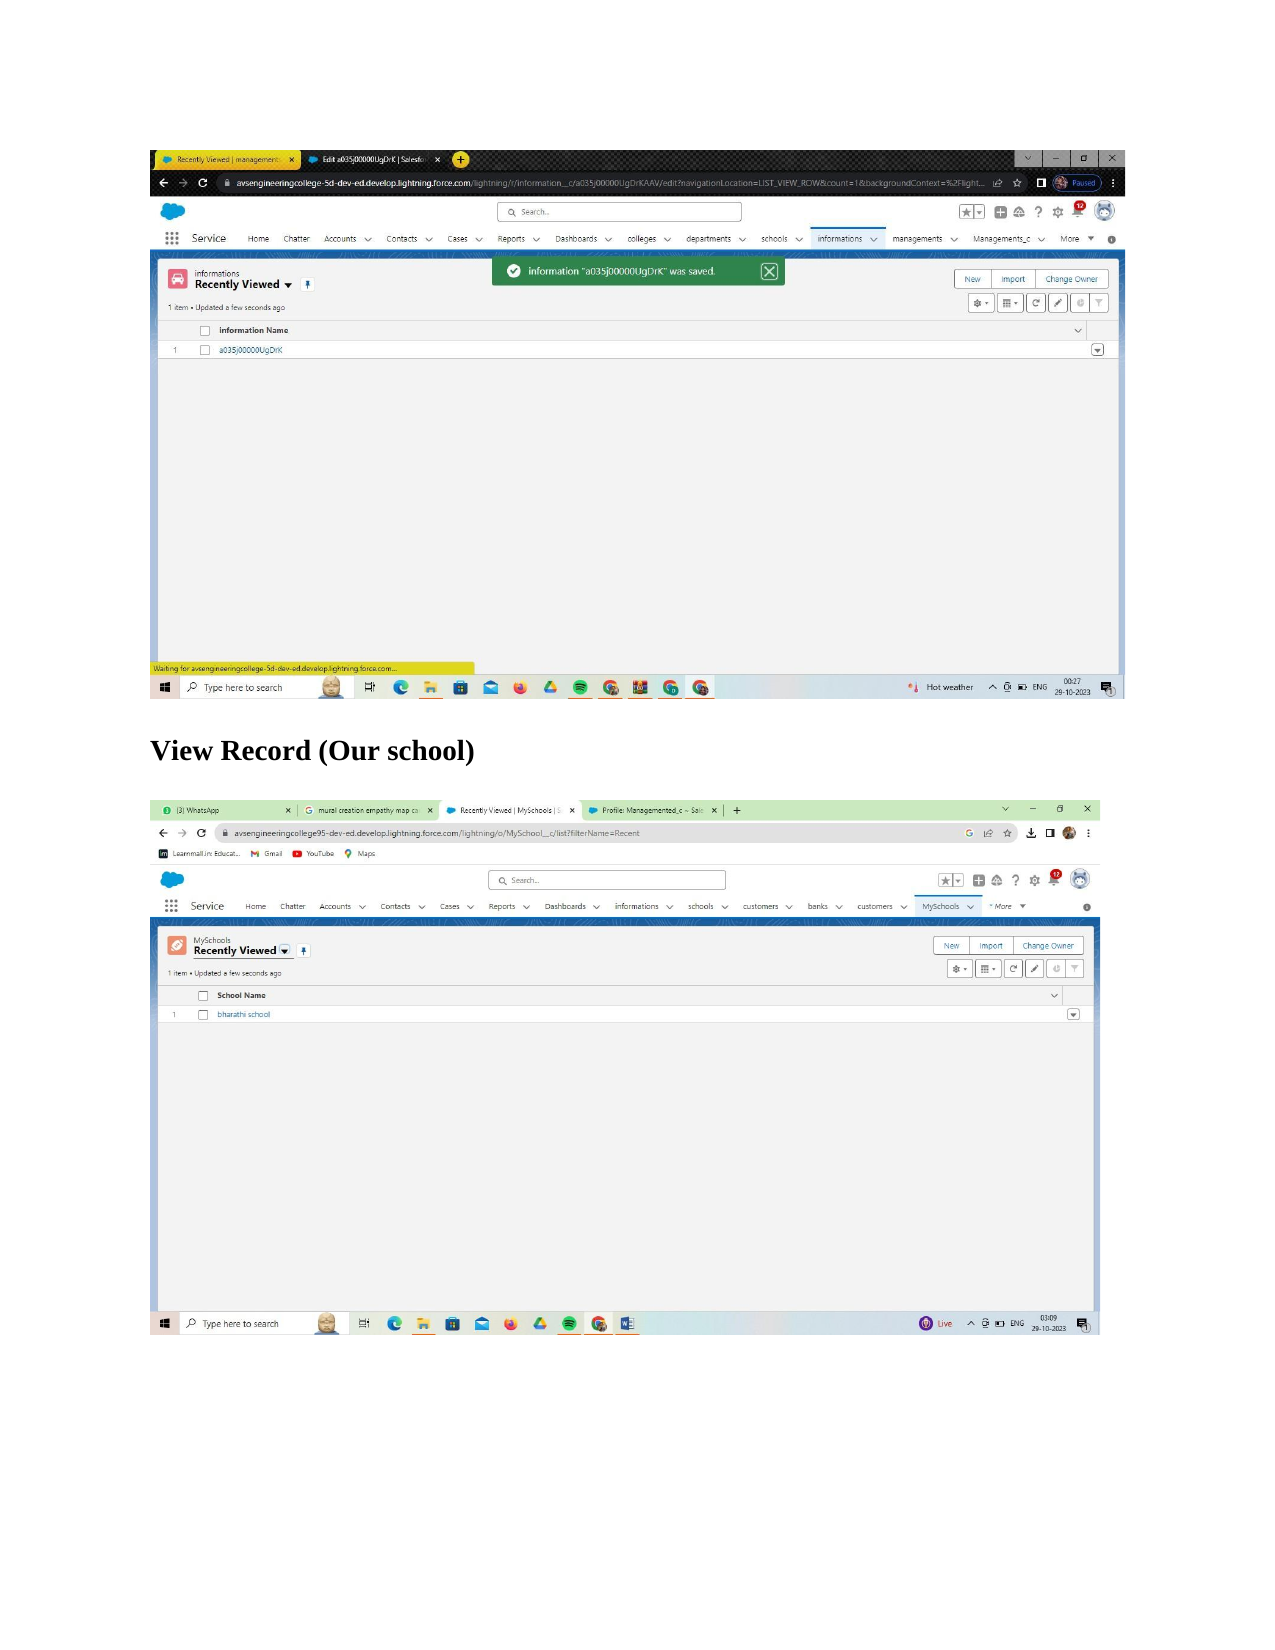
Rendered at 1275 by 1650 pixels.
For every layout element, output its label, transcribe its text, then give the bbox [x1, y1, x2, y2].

picture [150, 150, 1125, 699]
text View Record (Our school) [150, 733, 1235, 767]
picture [150, 800, 1100, 1335]
